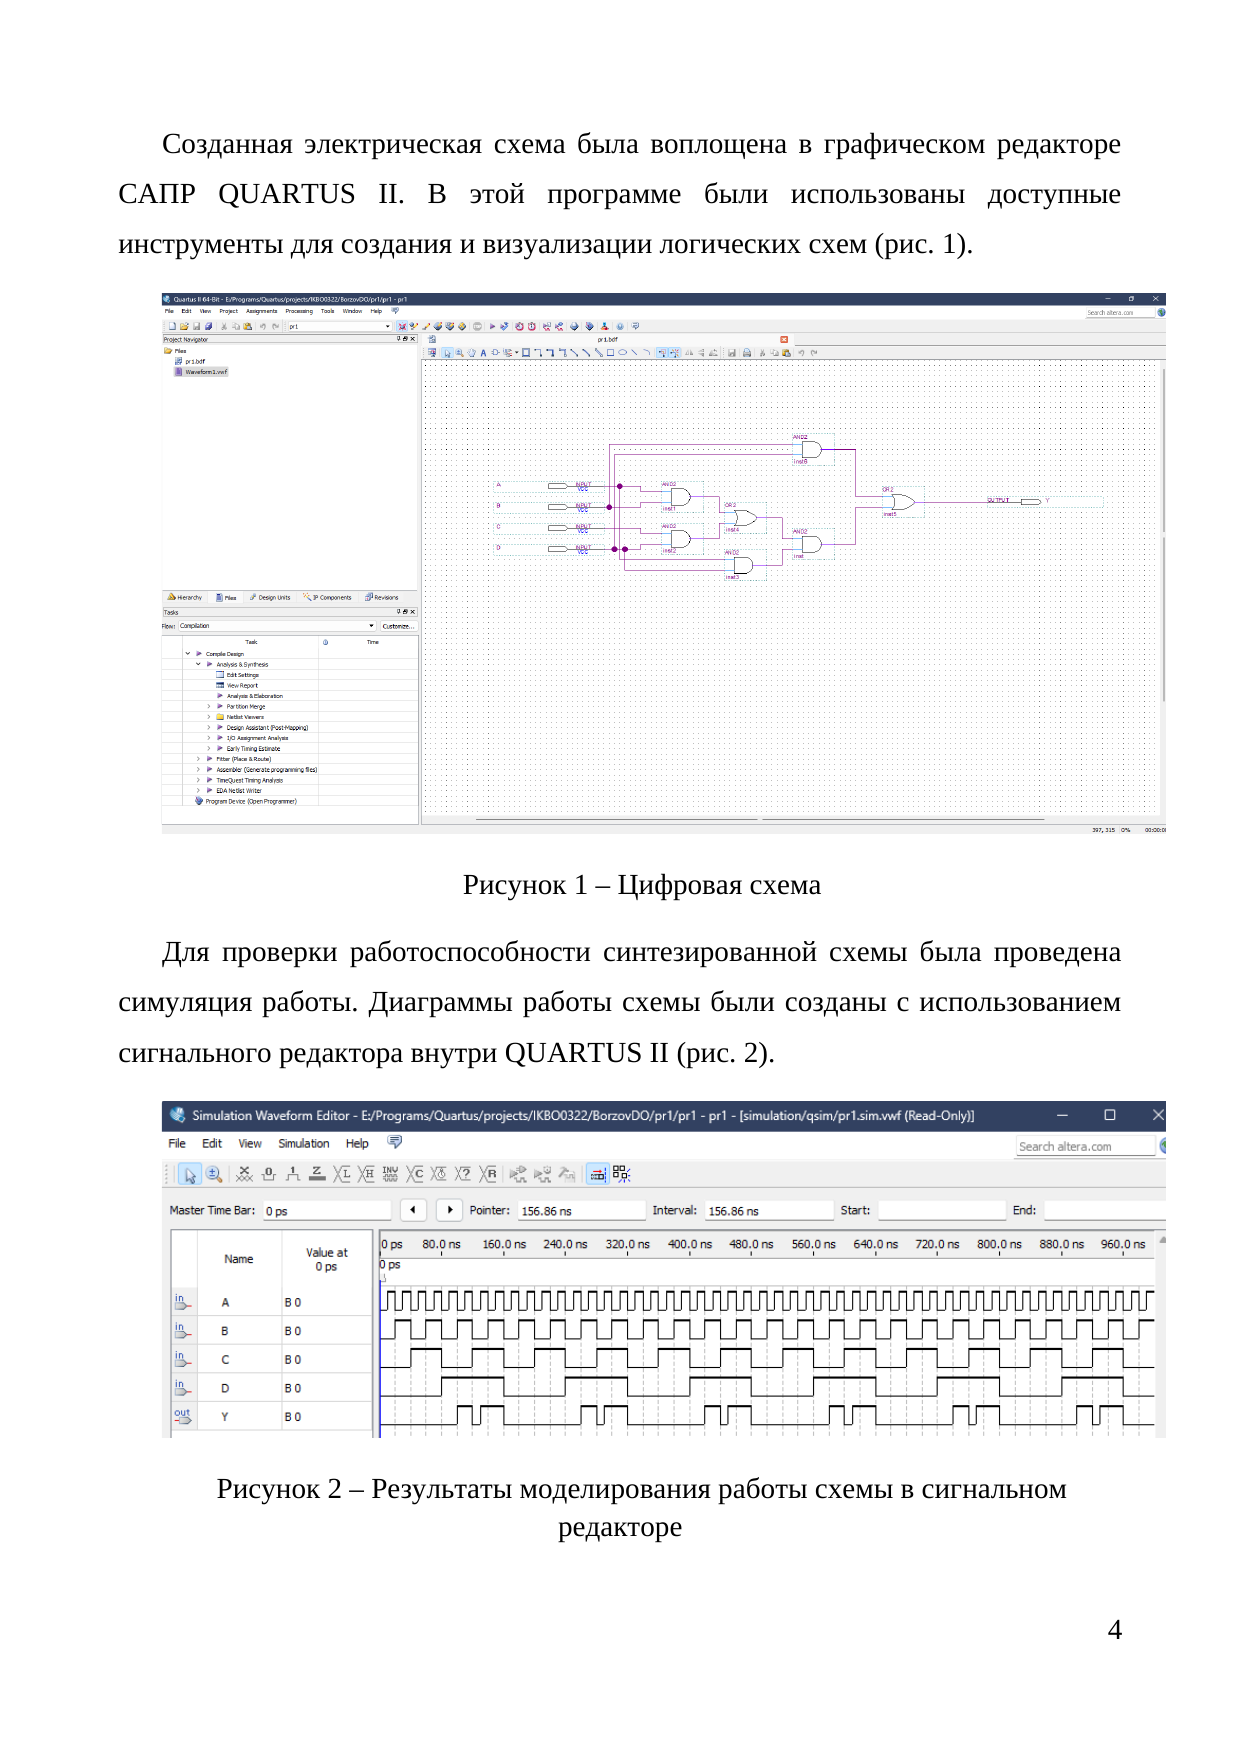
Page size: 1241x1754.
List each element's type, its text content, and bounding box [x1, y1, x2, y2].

picture [161, 293, 1166, 834]
text Созданная электрическая схема была воплощена в графическом редакторе САПР QUARTUS II. В этой программе были использованы доступные инструменты для создания и визуализации логических схем (рис. 1). [118, 126, 1122, 260]
picture [161, 1101, 1166, 1438]
text Для проверки работоспособности синтезированной схемы была проведена симуляция работы. Диаграммы работы схемы были созданы с использованием сигнального редактора внутри QUARTUS II (рис. 2). [118, 934, 1122, 1068]
text Рисунок 2 – Результаты моделирования работы схемы в сигнальном редакторе [118, 1471, 1122, 1543]
text Рисунок 1 – Цифровая схема [118, 867, 1122, 901]
